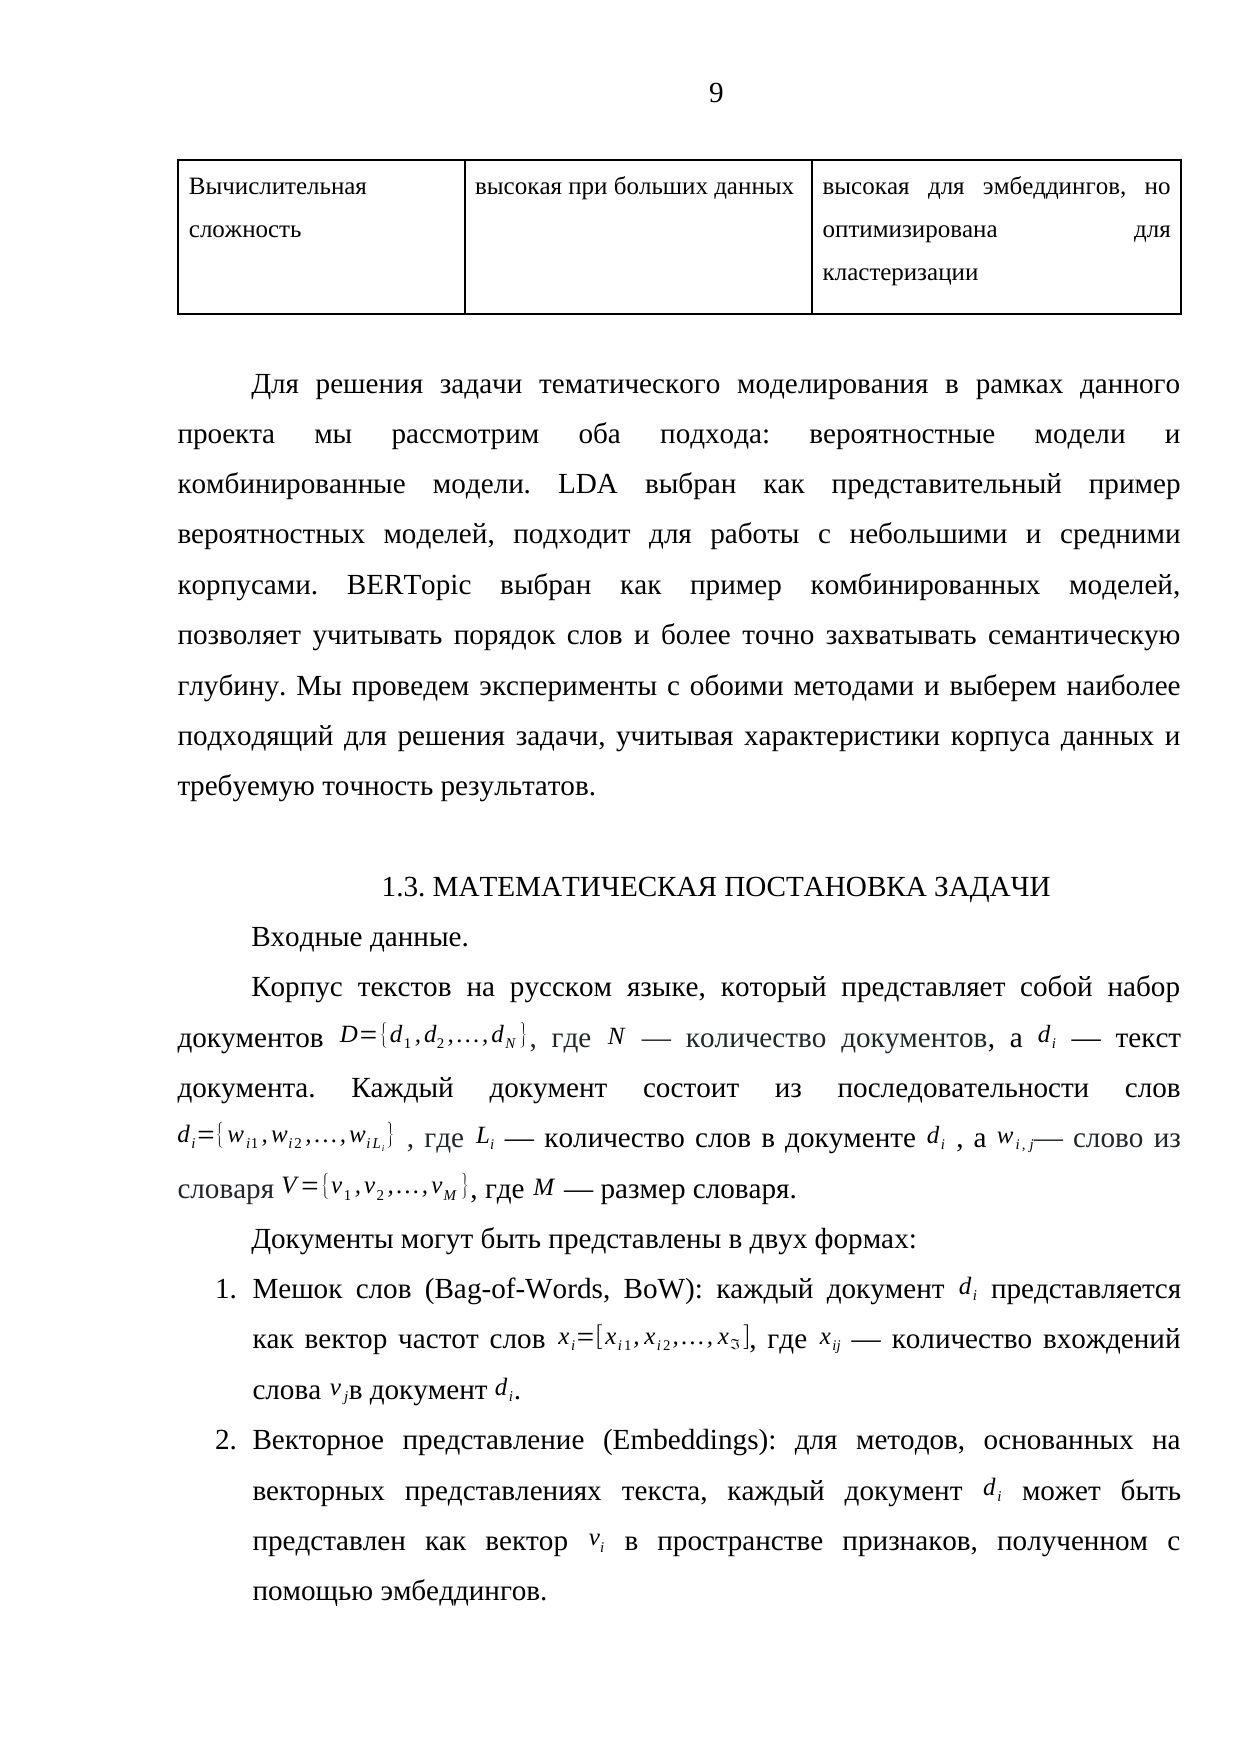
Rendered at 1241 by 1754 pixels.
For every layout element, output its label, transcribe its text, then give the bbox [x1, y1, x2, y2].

table_cell высокая для эмбеддингов, но оптимизирована для кластеризации [813, 161, 1180, 313]
table_cell Вычислительная сложность [179, 161, 464, 313]
list Мешок слов (Bag-of-Words, BoW): каждый документ представляется как вектор частот слов , где — количество вхождений слова в документ ​. [215, 1271, 1181, 1406]
subtitle 1.3. Математическая постановка задачи [177, 869, 1181, 902]
table_cell высокая при больших данных [466, 161, 811, 313]
text Для решения задачи тематического моделирования в рамках данного проекта мы рассмотрим оба подхода: вероятностные модели и комбинированные модели. LDA выбран как представительный пример вероятностных моделей, подходит для работы с небольшими и средними корпусами. BERTopic выбран как пример комбинированных моделей, позволяет учитывать порядок слов и более точно захватывать семантическую глубину. Мы проведем эксперименты с обоими методами и выберем наиболее подходящий для решения задачи, учитывая характеристики корпуса данных и требуемую точность результатов. [177, 366, 1181, 802]
text Входные данные. [177, 919, 1181, 953]
list Векторное представление (Embeddings): для методов, основанных на векторных представлениях текста, каждый документ может быть представлен как вектор ​ в пространстве признаков, полученном с помощью эмбеддингов. [215, 1422, 1181, 1607]
text Документы могут быть представлены в двух формах: [177, 1221, 1181, 1254]
text Корпус текстов на русском языке, который представляет собой набор документов , где — количество документов, а — текст документа. Каждый документ состоит из последовательности слов , где ​ — количество слов в документе ​, а — слово из словаря , где — размер словаря. [177, 969, 1181, 1204]
